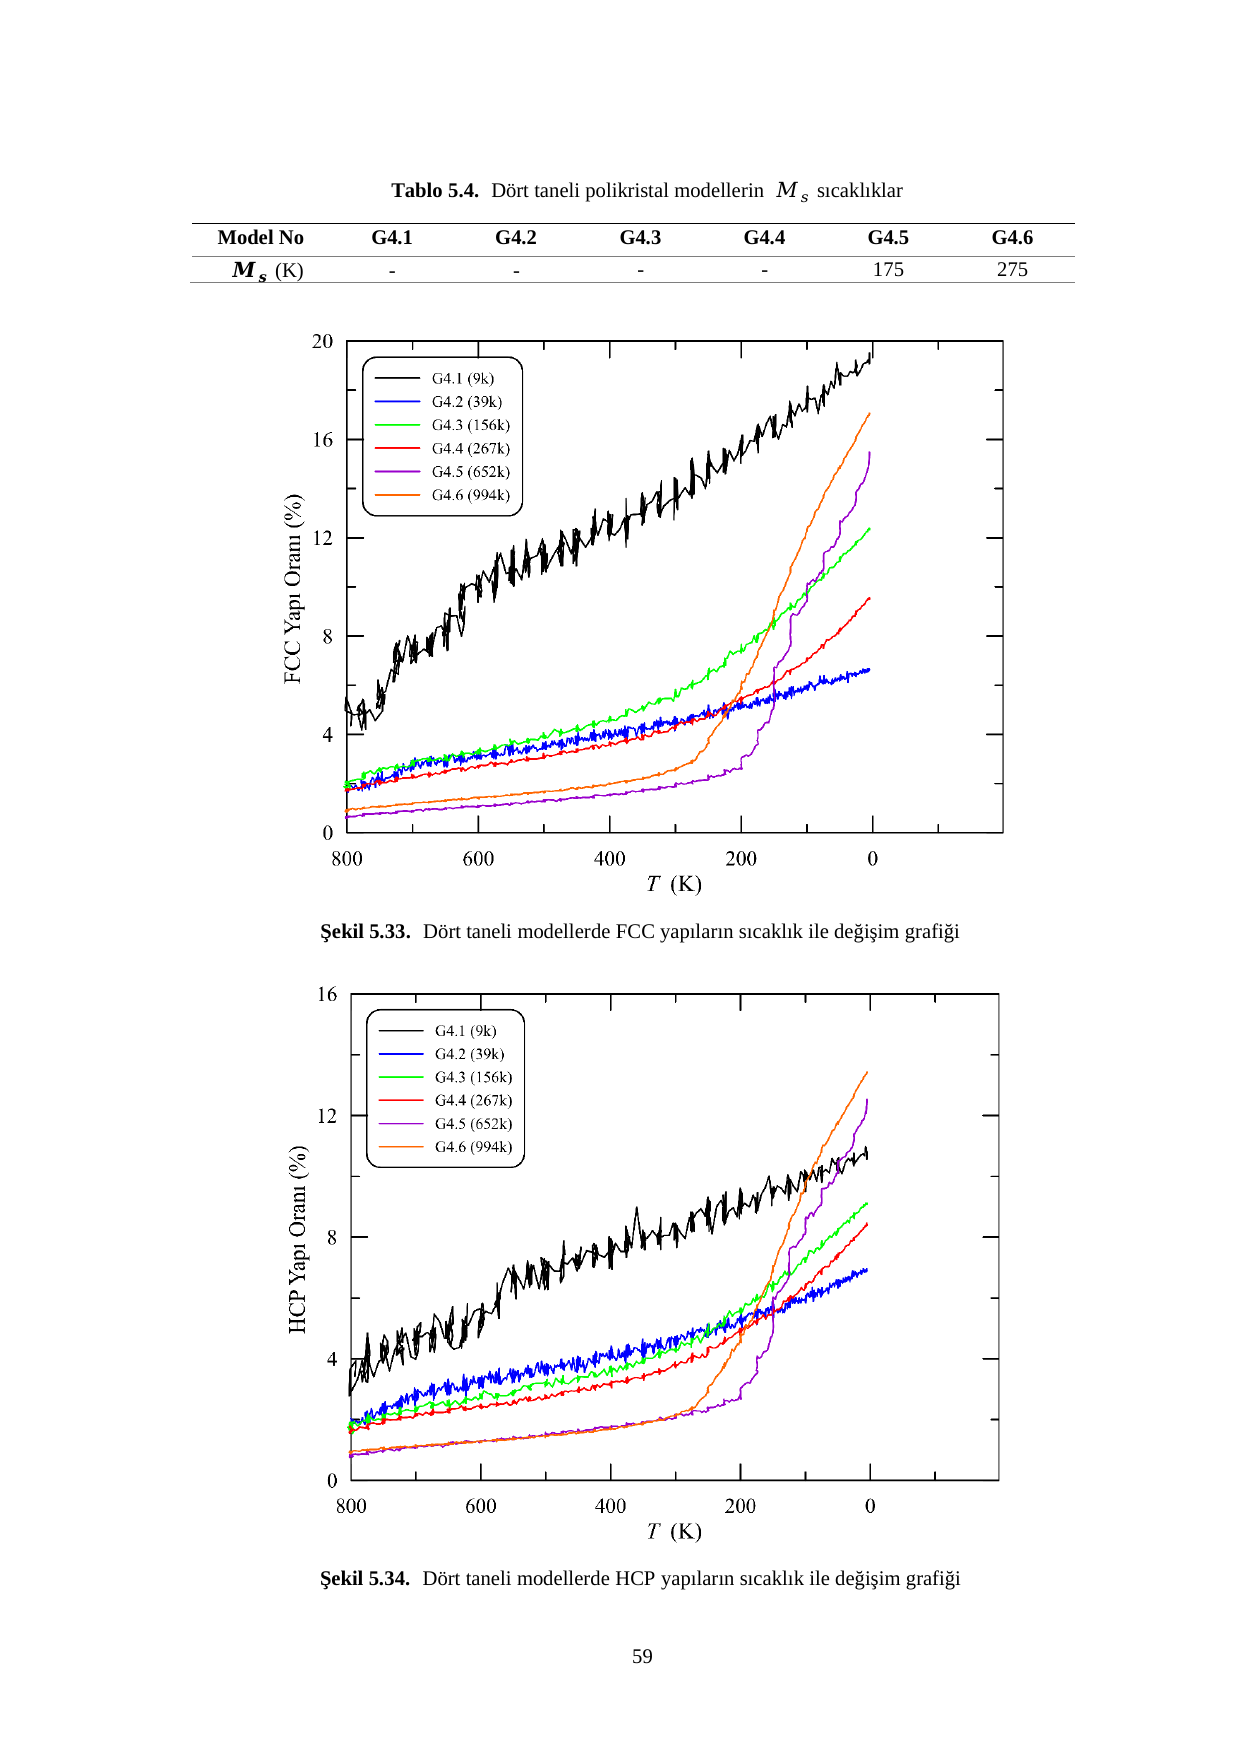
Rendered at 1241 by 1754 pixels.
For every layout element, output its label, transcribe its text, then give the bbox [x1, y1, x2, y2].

text Model No G4.1 G4.2 [217, 225, 539, 249]
text 59 [632, 1644, 1154, 1668]
picture [279, 329, 1004, 896]
text Şekil 5.34. Dört taneli modellerde HCP yapıların sıcaklık ile değişim grafiği [320, 1566, 1154, 1590]
text G4.3 G4.4 G4.5 G4.6 [619, 225, 1154, 249]
text 𝑴𝒔 (K) - - [230, 257, 539, 285]
picture [284, 982, 1000, 1543]
text Tablo 5.4. Dört taneli polikristal modellerin 𝑀𝑠 sıcaklıklar [391, 177, 1154, 206]
text - - 175 275 [637, 257, 1154, 281]
text Şekil 5.33. Dört taneli modellerde FCC yapıların sıcaklık ile değişim grafiği [320, 919, 1154, 943]
